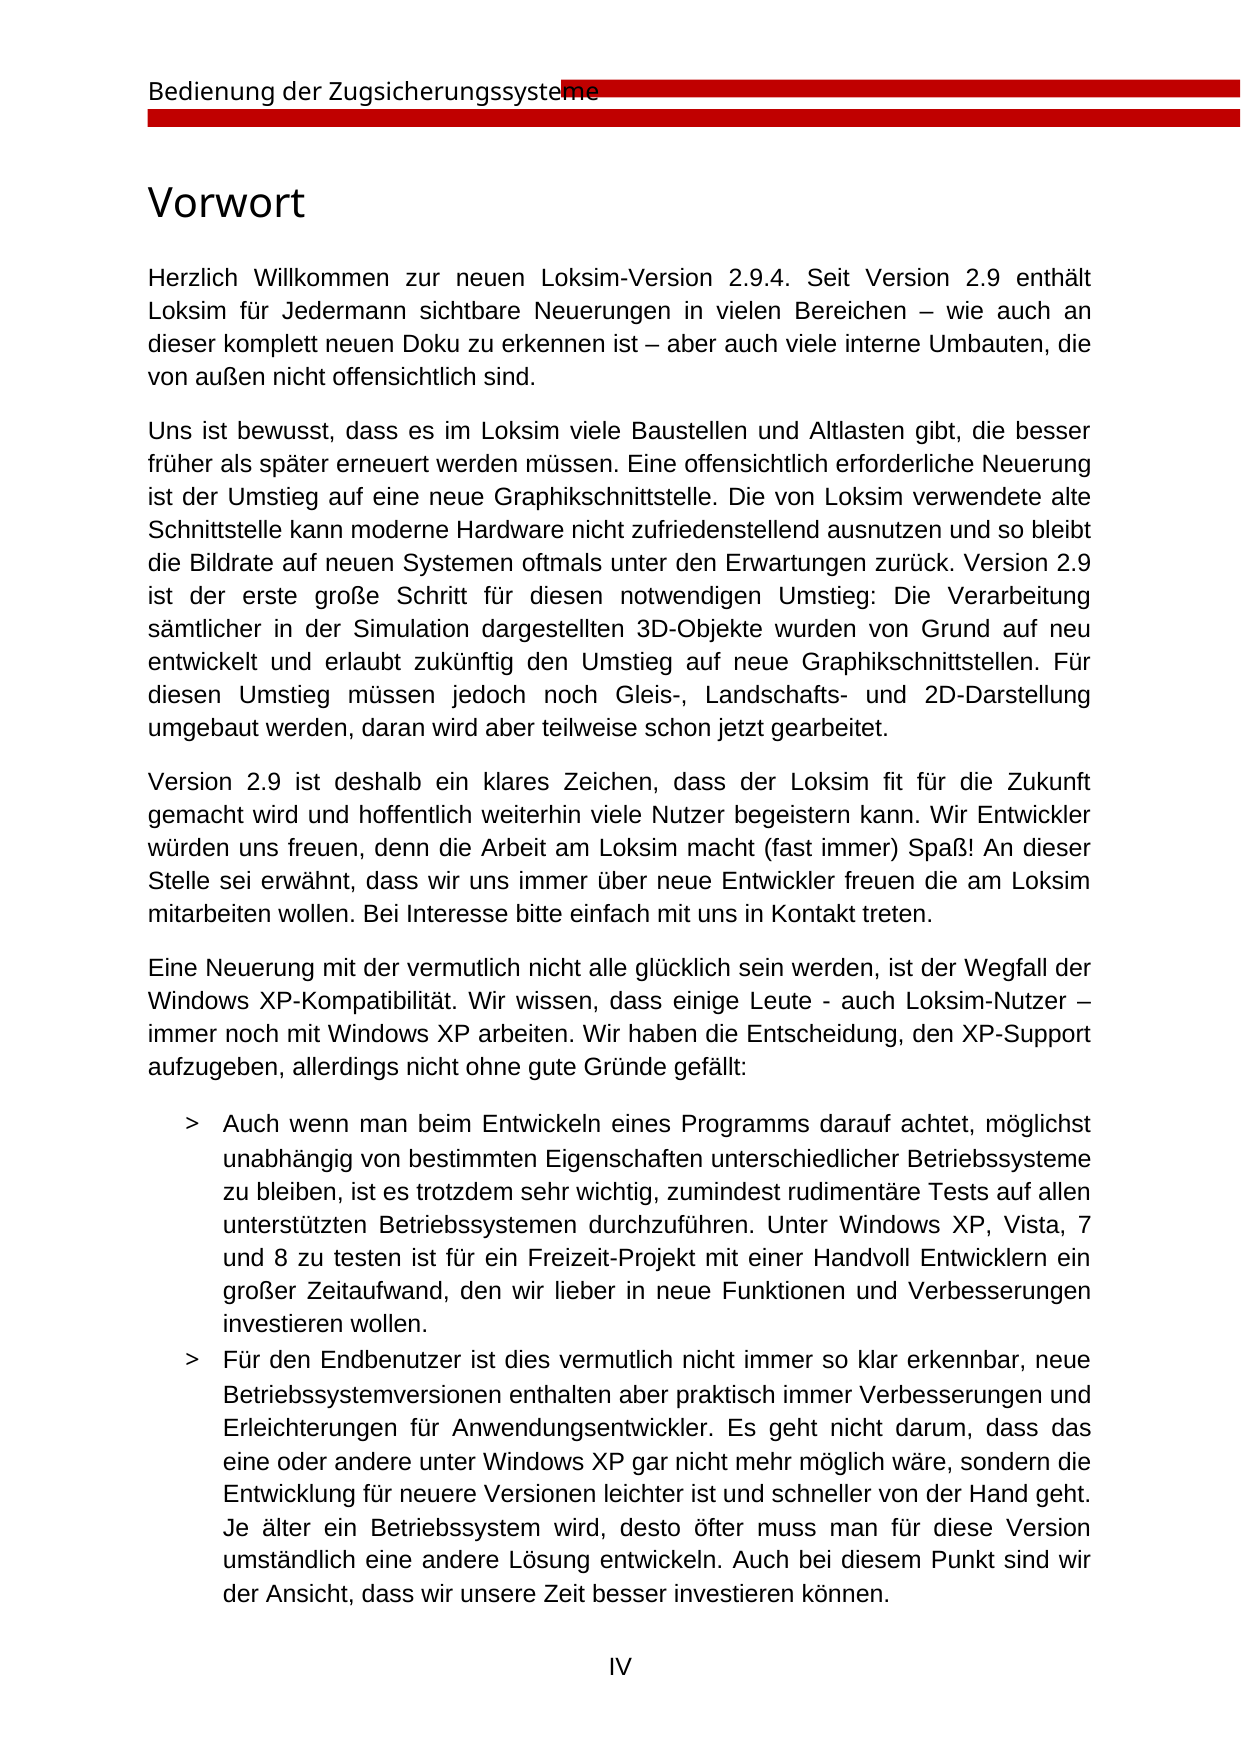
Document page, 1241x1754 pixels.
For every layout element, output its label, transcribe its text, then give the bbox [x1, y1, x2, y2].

list Auch wenn man beim Entwickeln eines Programms darauf achtet, möglichst unabhängig von bestimmten Eigenschaften unterschiedlicher Betriebssysteme zu bleiben, ist es trotzdem sehr wichtig, zumindest rudimentäre Tests auf allen unterstützten Betriebssystemen durchzuführen. Unter Windows XP, Vista, 7 und 8 zu testen ist für ein Freizeit-Projekt mit einer Handvoll Entwicklern ein großer Zeitaufwand, den wir lieber in neue Funktionen und Verbesserungen investieren wollen. [185, 1106, 1093, 1338]
text Herzlich Willkommen zur neuen Loksim-Version 2.9.4. Seit Version 2.9 enthält Loksim für Jedermann sichtbare Neuerungen in vielen Bereichen – wie auch an dieser komplett neuen Doku zu erkennen ist – aber auch viele interne Umbauten, die von außen nicht offensichtlich sind. [148, 263, 1093, 391]
text Version 2.9 ist deshalb ein klares Zeichen, dass der Loksim fit für die Zukunft gemacht wird und hoffentlich weiterhin viele Nutzer begeistern kann. Wir Entwickler würden uns freuen, denn die Arbeit am Loksim macht (fast immer) Spaß! An dieser Stelle sei erwähnt, dass wir uns immer über neue Entwickler freuen die am Loksim mitarbeiten wollen. Bei Interesse bitte einfach mit uns in Kontakt treten. [148, 767, 1093, 928]
list Für den Endbenutzer ist dies vermutlich nicht immer so klar erkennbar, neue Betriebssystemversionen enthalten aber praktisch immer Verbesserungen und Erleichterungen für Anwendungsentwickler. Es geht nicht darum, dass das eine oder andere unter Windows XP gar nicht mehr möglich wäre, sondern die Entwicklung für neuere Versionen leichter ist und schneller von der Hand geht. Je älter ein Betriebssystem wird, desto öfter muss man für diese Version umständlich eine andere Lösung entwickeln. Auch bei diesem Punkt sind wir der Ansicht, dass wir unsere Zeit besser investieren können. [185, 1342, 1093, 1607]
text Uns ist bewusst, dass es im Loksim viele Baustellen und Altlasten gibt, die besser früher als später erneuert werden müssen. Eine offensichtlich erforderliche Neuerung ist der Umstieg auf eine neue Graphikschnittstelle. Die von Loksim verwendete alte Schnittstelle kann moderne Hardware nicht zufriedenstellend ausnutzen und so bleibt die Bildrate auf neuen Systemen oftmals unter den Erwartungen zurück. Version 2.9 ist der erste große Schritt für diesen notwendigen Umstieg: Die Verarbeitung sämtlicher in der Simulation dargestellten 3D-Objekte wurden von Grund auf neu entwickelt und erlaubt zukünftig den Umstieg auf neue Graphikschnittstellen. Für diesen Umstieg müssen jedoch noch Gleis-, Landschafts- und 2D-Darstellung umgebaut werden, daran wird aber teilweise schon jetzt gearbeitet. [148, 416, 1093, 742]
text Eine Neuerung mit der vermutlich nicht alle glücklich sein werden, ist der Wegfall der Windows XP-Kompatibilität. Wir wissen, dass einige Leute - auch Loksim-Nutzer – immer noch mit Windows XP arbeiten. Wir haben die Entscheidung, den XP-Support aufzugeben, allerdings nicht ohne gute Gründe gefällt: [148, 953, 1093, 1081]
subtitle Vorwort [148, 173, 1093, 229]
